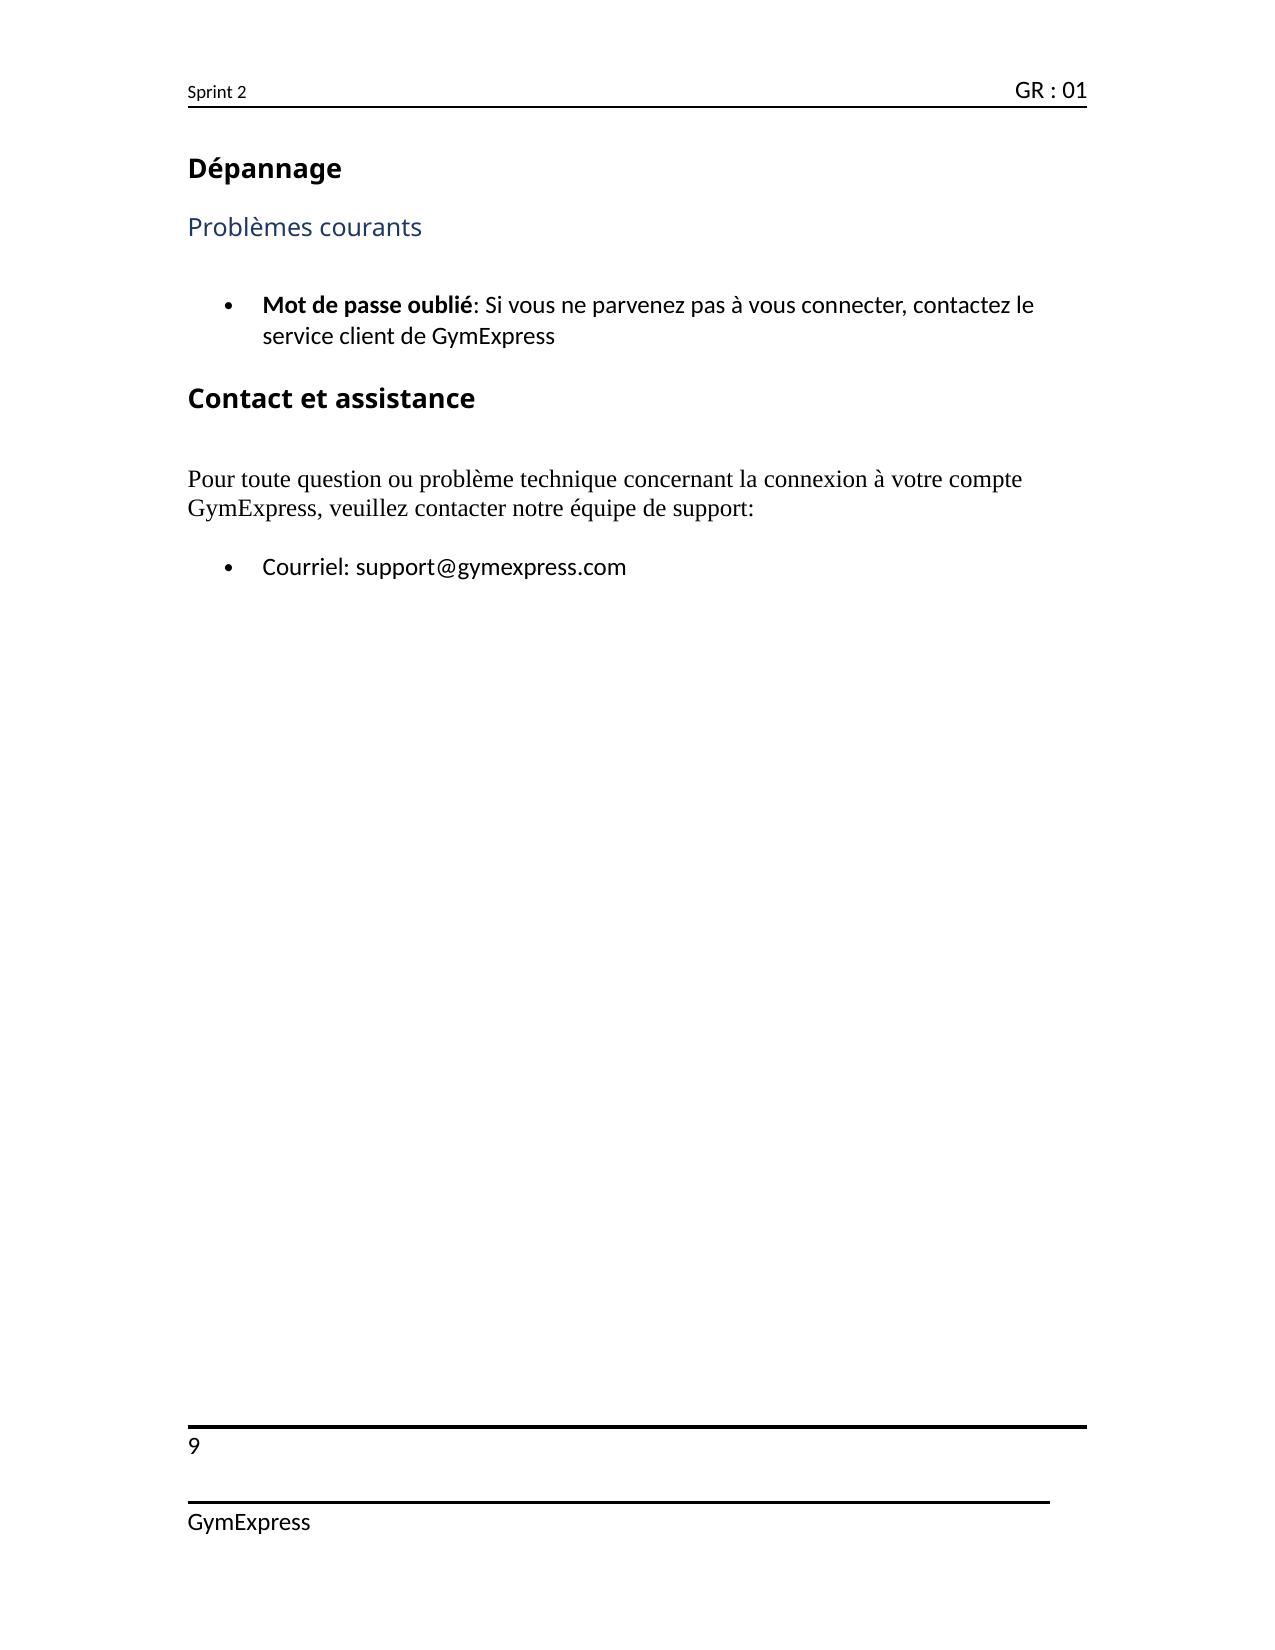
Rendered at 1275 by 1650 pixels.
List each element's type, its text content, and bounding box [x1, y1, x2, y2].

subtitle Contact et assistance [187, 380, 1087, 417]
subtitle Problèmes courants [187, 209, 1087, 243]
list Mot de passe oublié: Si vous ne parvenez pas à vous connecter, contactez le service client de GymExpress [225, 290, 1087, 351]
list Courriel: support@gymexpress.com [225, 551, 1087, 582]
text Pour toute question ou problème technique concernant la connexion à votre compte GymExpress, veuillez contacter notre équipe de support: [187, 464, 1087, 522]
subtitle Dépannage [187, 150, 1087, 187]
